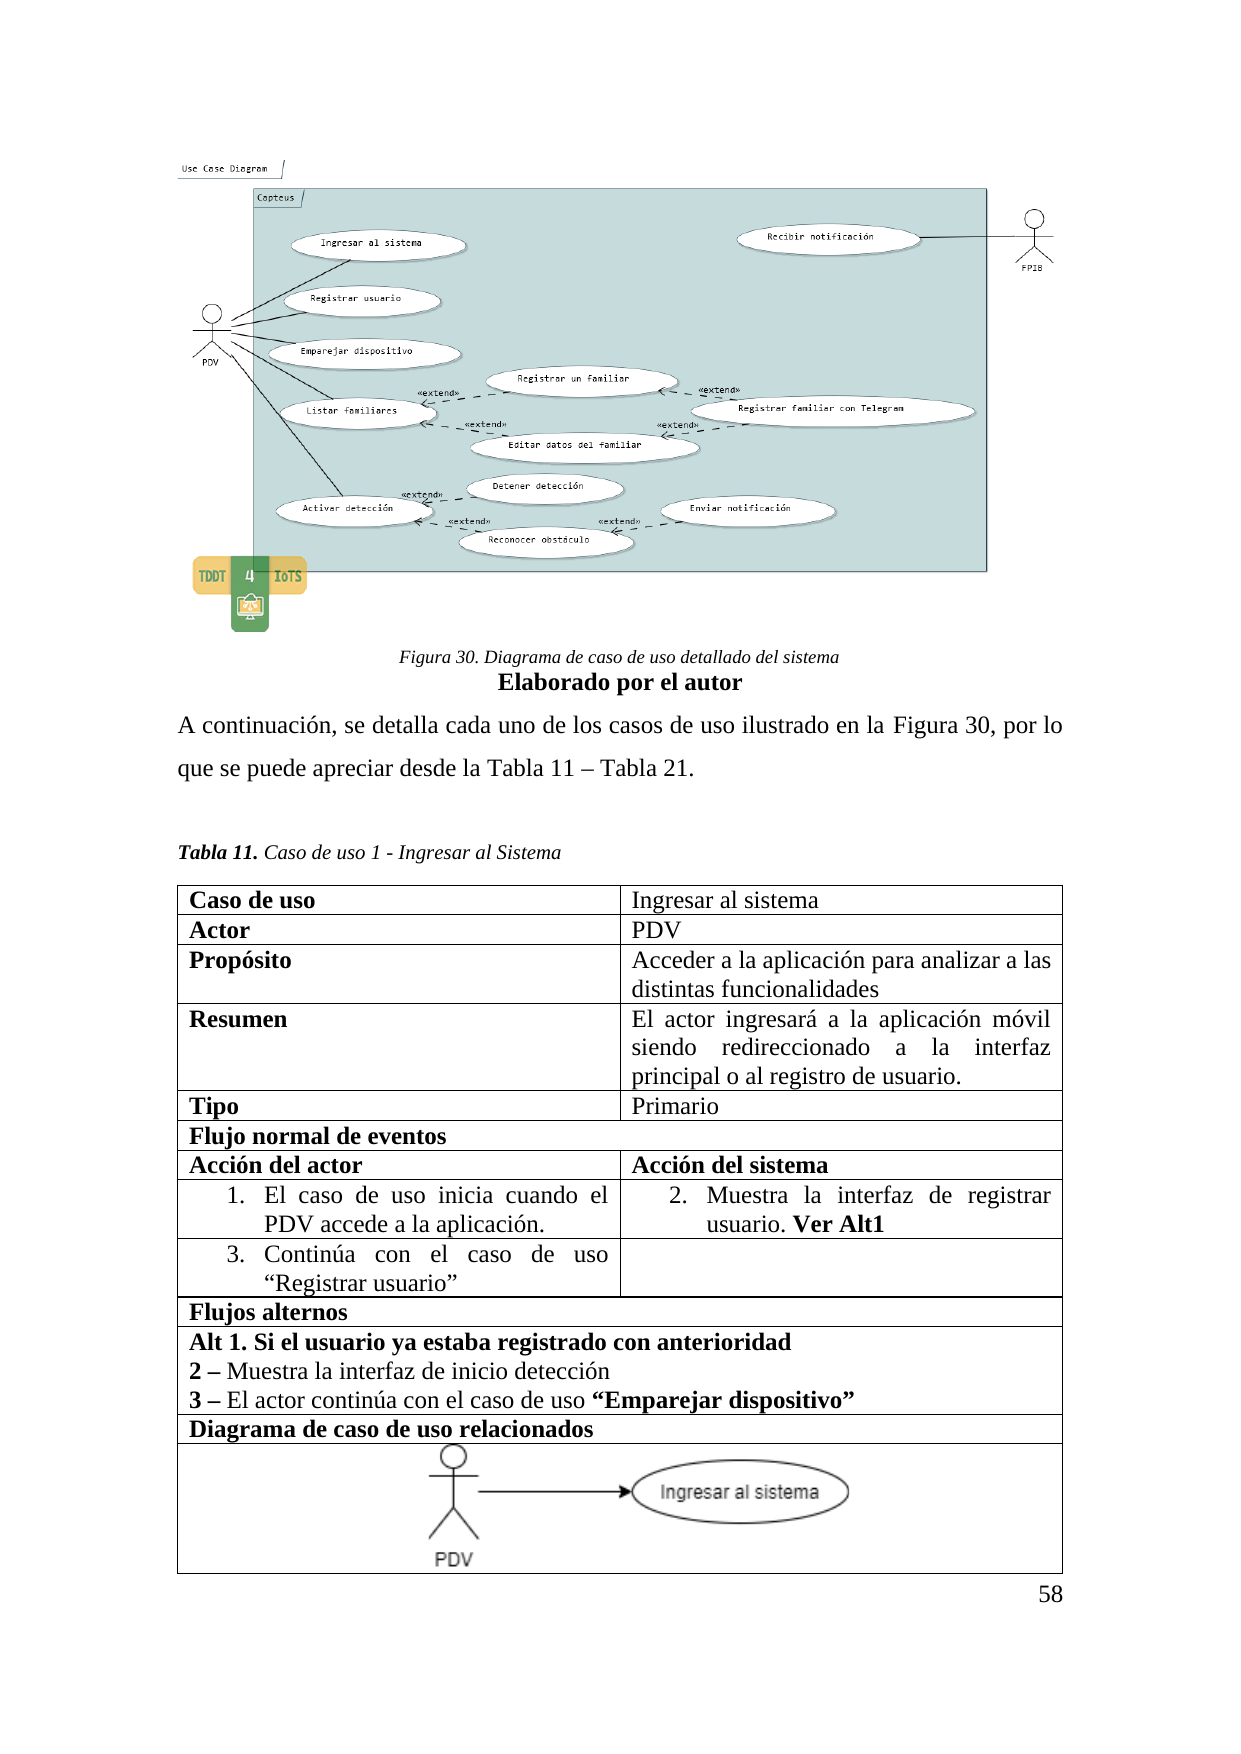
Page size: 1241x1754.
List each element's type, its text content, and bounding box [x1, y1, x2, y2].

table_cell [178, 1444, 428, 1573]
table_cell Propósito [178, 945, 620, 1003]
text Figura 30. Diagrama de caso de uso detallado del sistema [177, 646, 1063, 667]
table_header Caso de uso [178, 886, 620, 914]
table_cell Primario [621, 1091, 1062, 1120]
text Elaborado por el autor [177, 667, 1063, 696]
table_cell Resumen [178, 1004, 620, 1090]
picture [177, 160, 1063, 632]
table_cell Acción del sistema [621, 1151, 1062, 1179]
table_cell El caso de uso inicia cuando el PDV accede a la aplicación. [178, 1180, 620, 1238]
table_header Ingresar al sistema [621, 886, 1062, 914]
table_cell [850, 1444, 1062, 1573]
table_cell El actor ingresará a la aplicación móvil siendo redireccionado a la interfaz principal o al registro de usuario. [621, 1004, 1062, 1090]
picture [428, 1444, 850, 1573]
table_cell Flujos alternos [178, 1298, 1062, 1326]
table_cell Actor [178, 915, 620, 944]
text Tabla 11. Caso de uso 1 - Ingresar al Sistema [177, 840, 1063, 864]
table_cell Alt 1. Si el usuario ya estaba registrado con anterioridad 2 – Muestra la interfaz de inicio detección 3 – El actor continúa con el caso de uso “Emparejar dispositivo” [178, 1327, 1062, 1413]
table_cell Flujo normal de eventos [178, 1121, 1062, 1149]
table_cell Acceder a la aplicación para analizar a las distintas funcionalidades [621, 945, 1062, 1003]
text A continuación, se detalla cada uno de los casos de uso ilustrado en la Figura 30, por lo que se puede apreciar desde la Tabla 11 – Tabla 21. [177, 710, 1063, 782]
table_cell Acción del actor [178, 1151, 620, 1179]
table_cell Continúa con el caso de uso “Registrar usuario” [178, 1239, 620, 1296]
table_cell [621, 1239, 1062, 1296]
table_cell Tipo [178, 1091, 620, 1120]
table_cell Muestra la interfaz de registrar usuario. Ver Alt1 [621, 1180, 1062, 1238]
table_cell PDV [621, 915, 1062, 944]
table_cell Diagrama de caso de uso relacionados [178, 1415, 1062, 1443]
